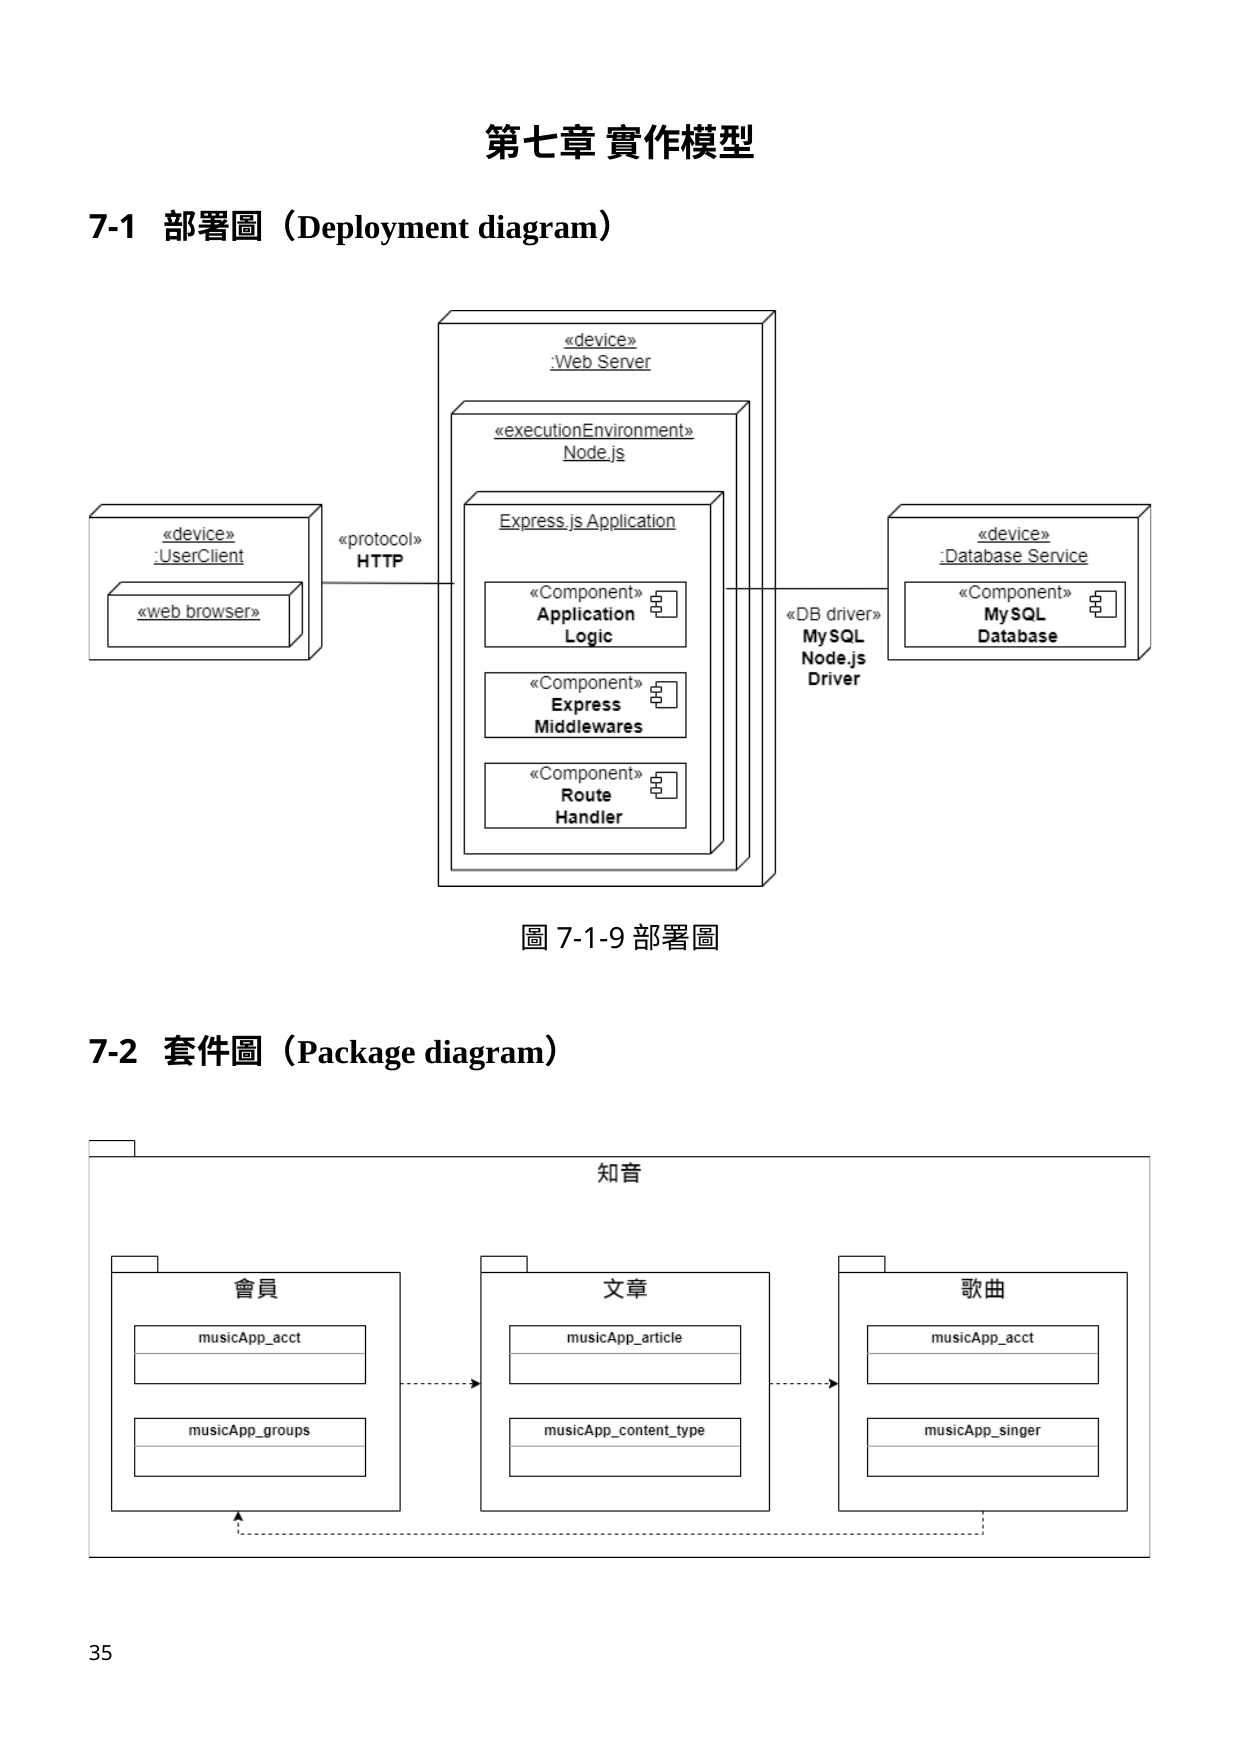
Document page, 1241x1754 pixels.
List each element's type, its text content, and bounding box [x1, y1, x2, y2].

subtitle 套件圖（Package diagram） [89, 1011, 1152, 1086]
subtitle 部署圖（Deployment diagram） [89, 186, 1152, 261]
picture [88, 1140, 1151, 1558]
picture [88, 310, 1152, 887]
subtitle 第七章 實作模型 [89, 113, 1152, 168]
